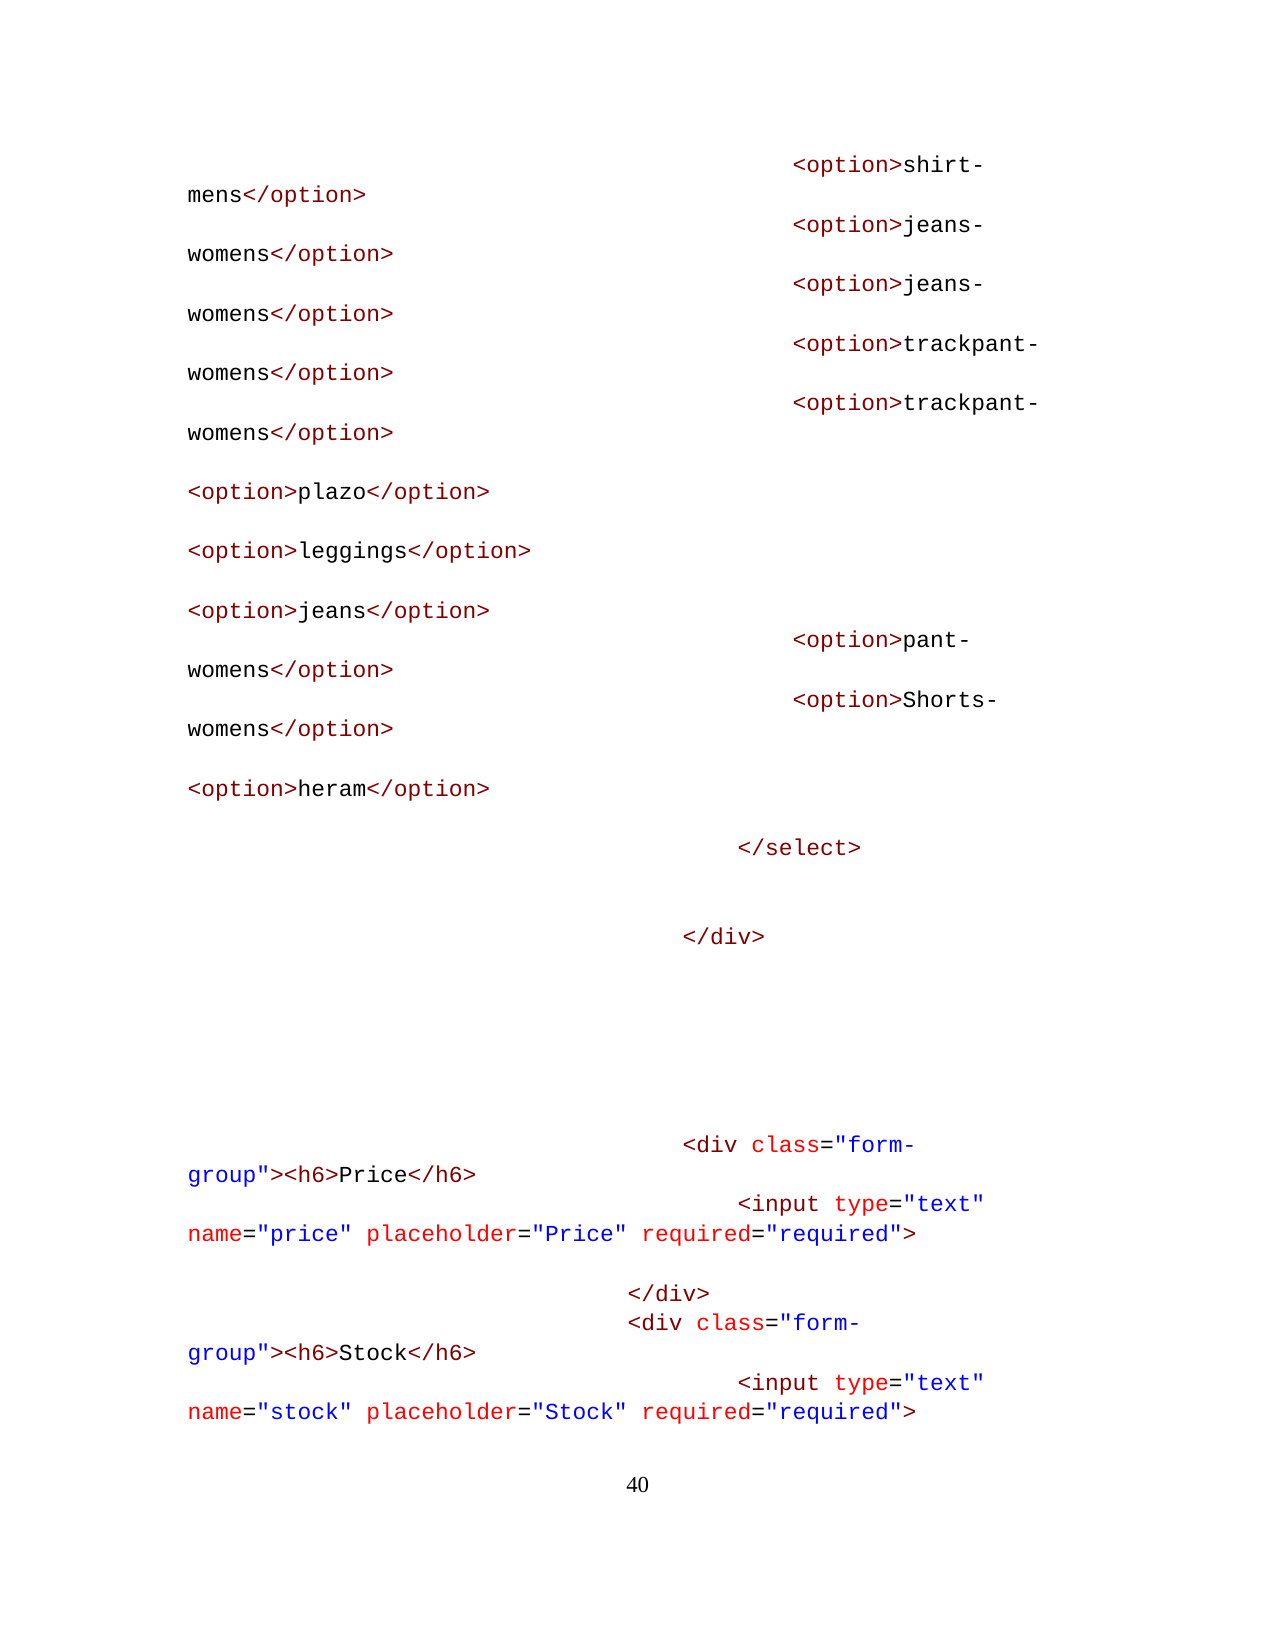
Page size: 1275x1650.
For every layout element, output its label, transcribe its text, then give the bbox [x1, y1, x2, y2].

text </div> [187, 1278, 1087, 1308]
text <input type="text" name="price" placeholder="Price" required="required"> [187, 1189, 1087, 1248]
text <div class="form-group"><h6>Stock</h6> [187, 1308, 1087, 1367]
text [187, 150, 1087, 209]
text <div class="form-group"><h6>Price</h6> [187, 1130, 1087, 1189]
text <option>plazo</option> [187, 447, 1087, 506]
text <option>jeans-womens</option> [187, 269, 1087, 328]
text <input type="text" name="stock" placeholder="Stock" required="required"> [187, 1367, 1087, 1427]
text </div> [187, 922, 1087, 952]
text <option>heram</option> [187, 744, 1087, 803]
text <option>jeans-womens</option> [187, 209, 1087, 269]
text <option>trackpant-womens</option> [187, 387, 1087, 447]
text <option>jeans</option> [187, 566, 1087, 625]
text <option>pant-womens</option> [187, 625, 1087, 684]
text <option>Shorts-womens</option> [187, 684, 1087, 744]
text </select> [187, 833, 1087, 862]
text <option>leggings</option> [187, 506, 1087, 566]
text <option>trackpant-womens</option> [187, 328, 1087, 387]
